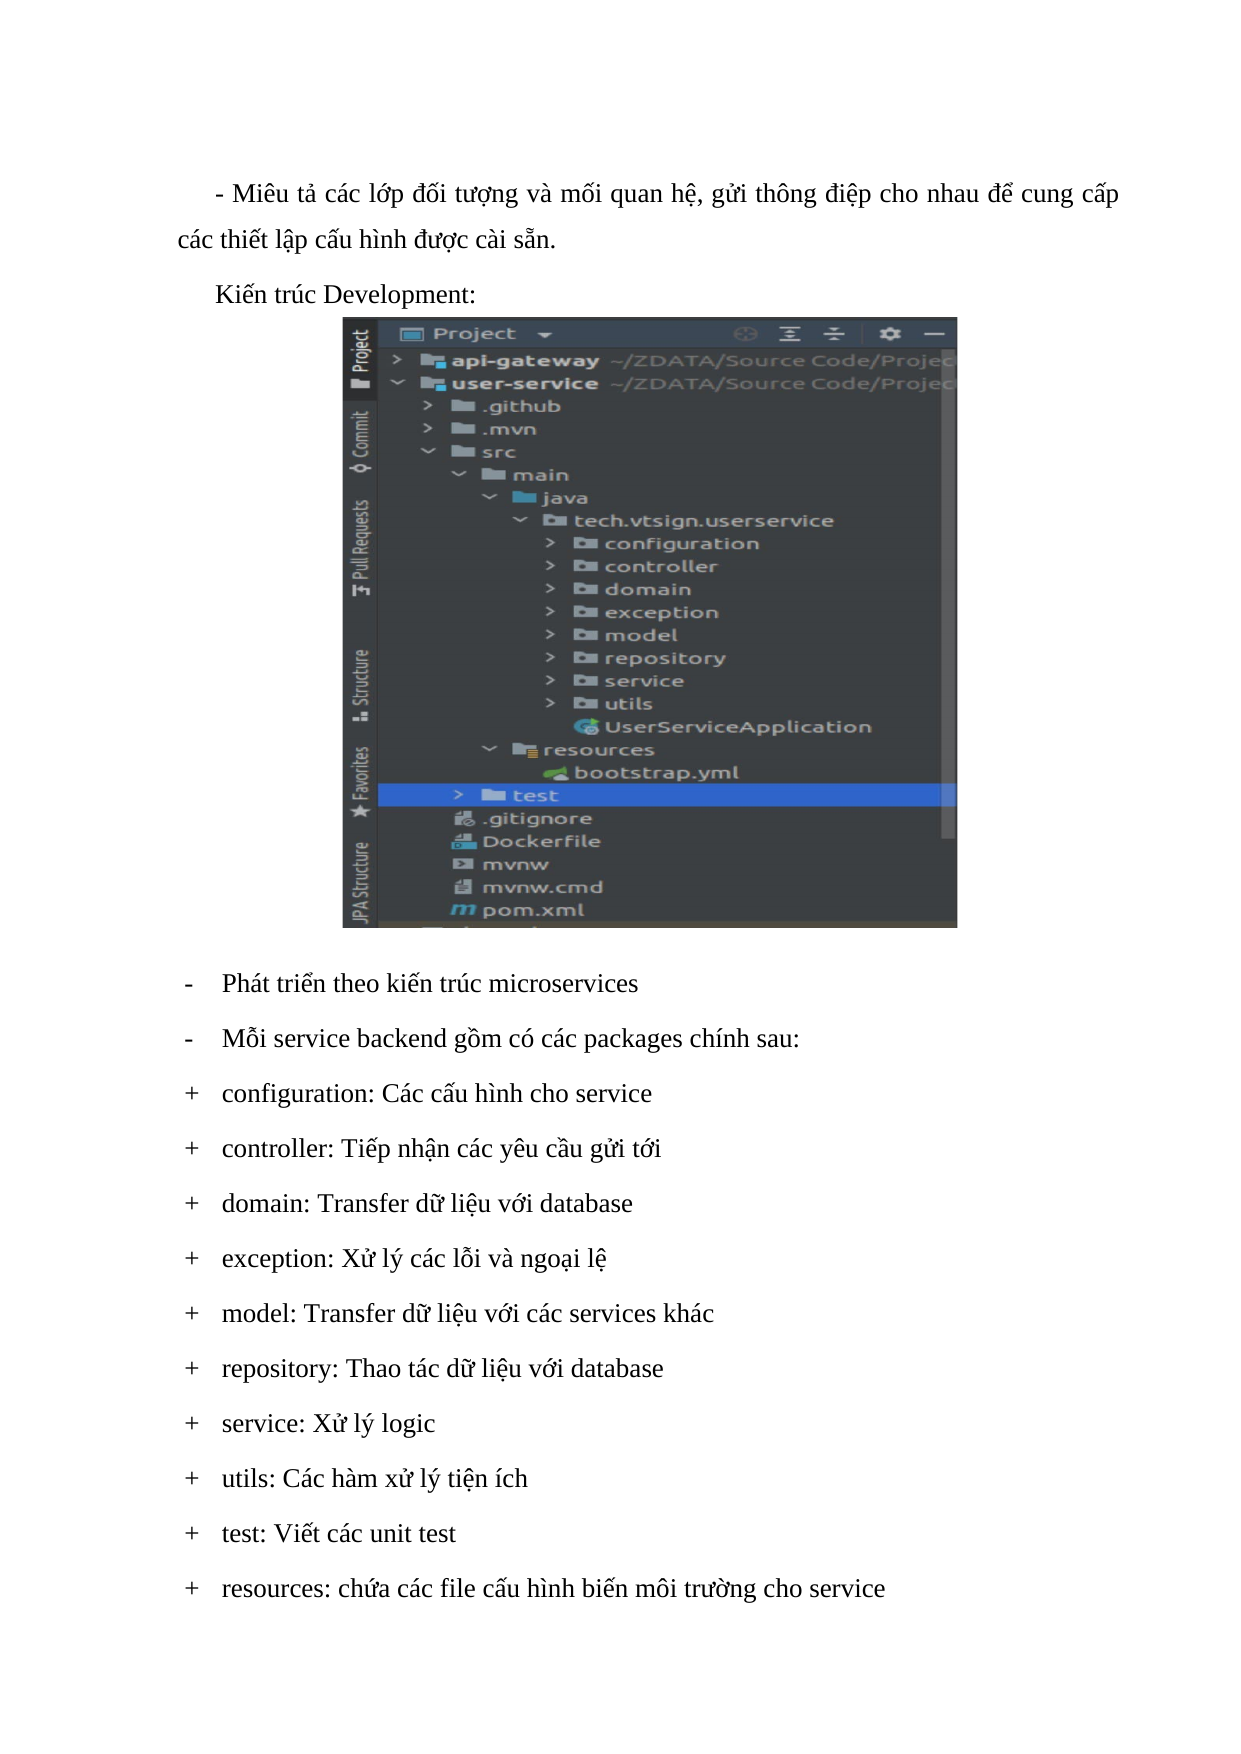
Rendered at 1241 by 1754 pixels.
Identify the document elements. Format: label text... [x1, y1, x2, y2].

list resources: chứa các file cấu hình biến môi trường cho service [184, 1572, 1122, 1603]
list utils: Các hàm xử lý tiện ích [184, 1462, 1122, 1493]
picture [342, 317, 958, 928]
list configuration: Các cấu hình cho service [184, 1077, 1122, 1108]
list repository: Thao tác dữ liệu với database [184, 1352, 1122, 1383]
text Kiến trúc Development: [177, 279, 1122, 310]
list domain: Transfer dữ liệu với database [184, 1187, 1122, 1218]
list service: Xử lý logic [184, 1407, 1122, 1438]
text - Miêu tả các lớp đối tượng và mối quan hệ, gửi thông điệp cho nhau để cung cấp các thiết lập cấu hình được cài sẵn. [177, 177, 1122, 255]
list test: Viết các unit test [184, 1517, 1122, 1548]
list controller: Tiếp nhận các yêu cầu gửi tới [184, 1132, 1122, 1163]
list model: Transfer dữ liệu với các services khác [184, 1297, 1122, 1328]
list Mỗi service backend gồm có các packages chính sau: [184, 1022, 1122, 1053]
list exception: Xử lý các lỗi và ngoại lệ [184, 1242, 1122, 1273]
